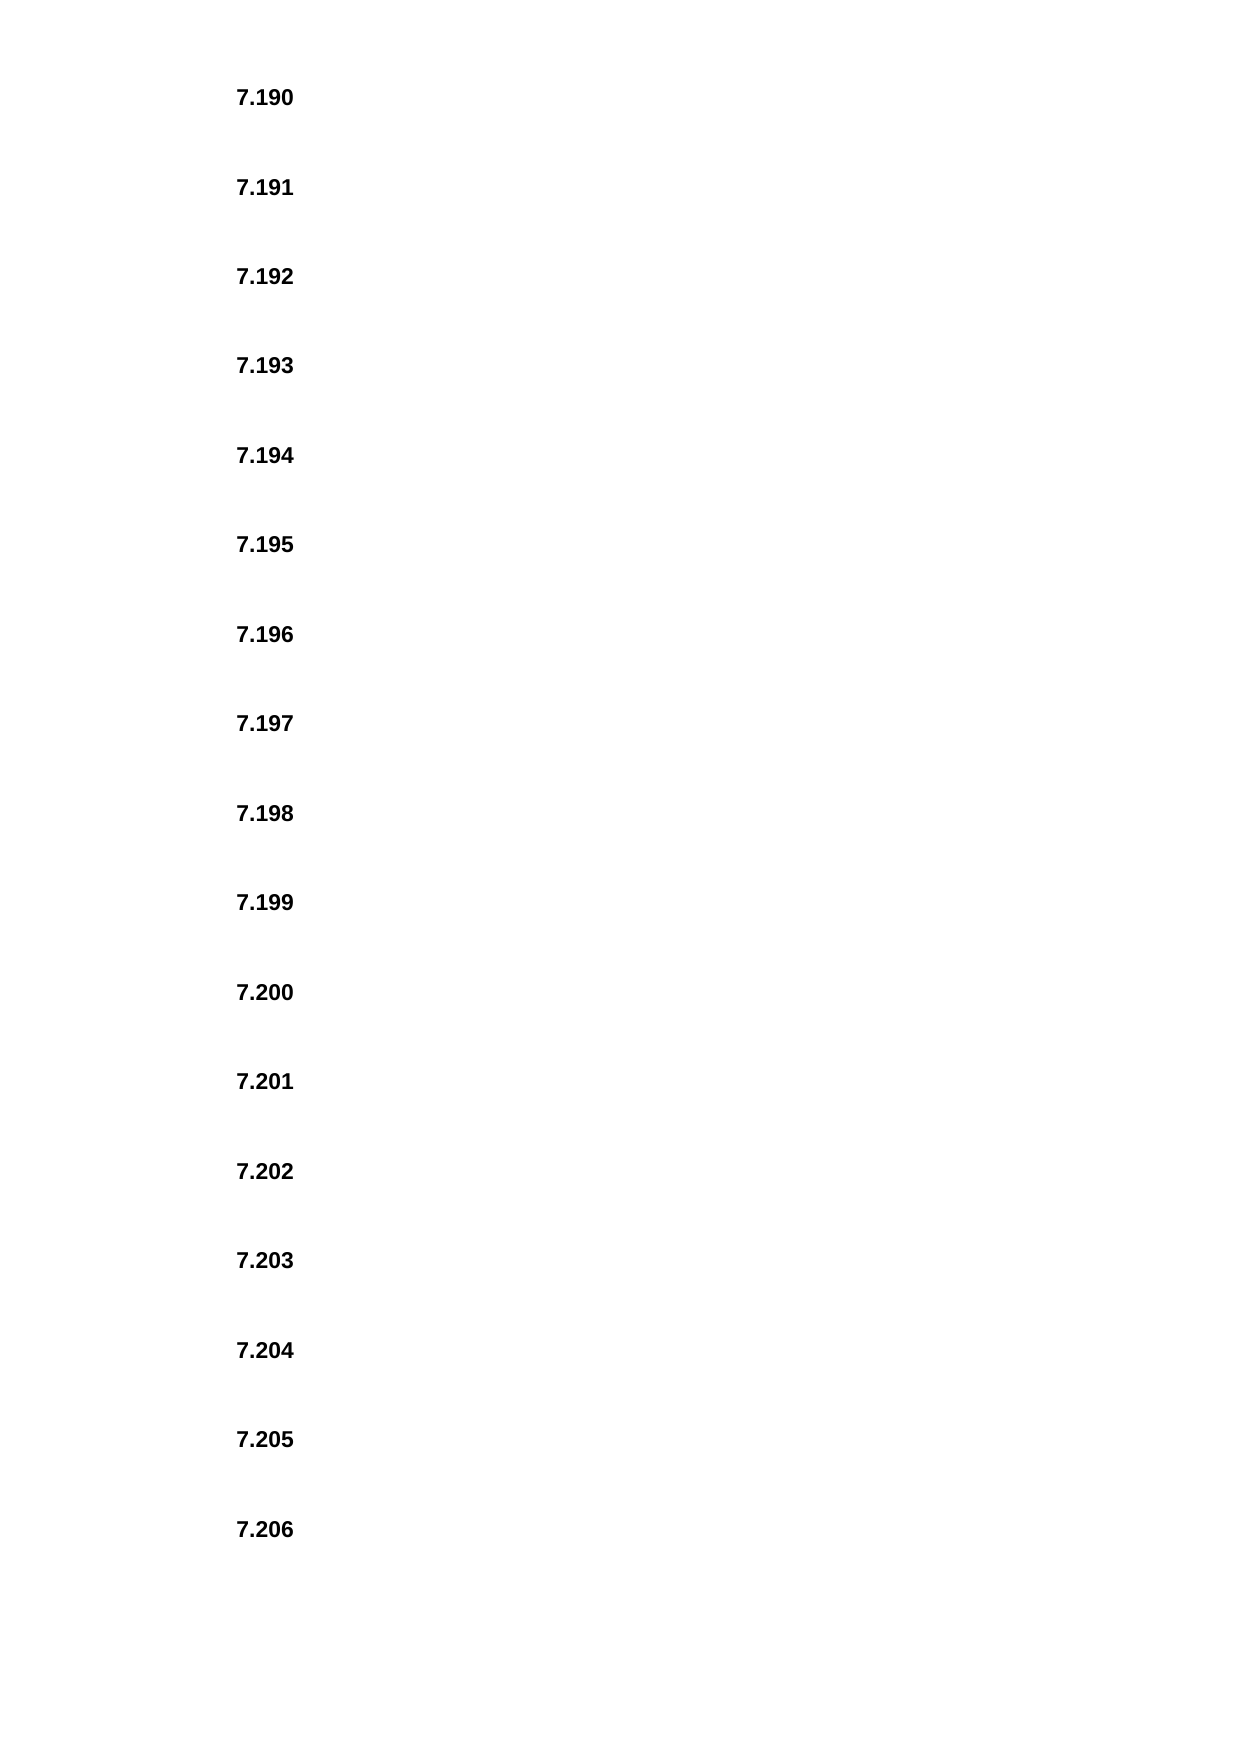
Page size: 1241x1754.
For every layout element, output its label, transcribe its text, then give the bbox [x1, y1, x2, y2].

subtitle Liite __. Koodien havainnot haastatteluaineistossa [236, 263, 1129, 289]
table_cell Tekniikka, Tietoliikenne, Matkapuhelinverkot, 1.38, 1.39, 3.15 [225, 596, 1140, 685]
subtitle Liite __. Koodien havainnot haastatteluaineistossa [236, 531, 1129, 558]
subtitle Liite __. Koodien havainnot haastatteluaineistossa [236, 621, 1129, 647]
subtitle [236, 173, 1129, 200]
table_cell Tekniikka, Tietoliikenne, 3G-verkko, 1.40 [225, 238, 1140, 327]
subtitle Liite __. Koodien havainnot haastatteluaineistossa [236, 1337, 1129, 1363]
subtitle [236, 1426, 1129, 1453]
table_cell Tekniikka, Tietoliikenne, SMS-viestit, 3.26, 3.27, 3.28 [225, 685, 1140, 775]
table_cell Tekniikka, Tietoliikenne, 5G-verkko, 1.39, 3.16, 5.13 [225, 328, 1140, 417]
table_cell Tekniikka, Tietoliikenne, Langaton, 1.37, 1.38, 1.39, 1.40, 2.10, 3.15, 3.16, 3.26, 3.27, 3.28, 5.13 [225, 506, 1140, 596]
table_cell Tekniikka, Tietoliikenne, Satelliitti, 5.13 [225, 775, 1140, 864]
subtitle Liite __. Koodien havainnot haastatteluaineistossa [236, 1068, 1129, 1095]
subtitle Liite __. Koodien havainnot haastatteluaineistossa [236, 800, 1129, 826]
table_cell Tekniikka, Tietoliikenne, Valokuituverkot, 3.28 [225, 864, 1140, 954]
table_cell Tekniikka, Tietojärjestelmät, Viljelysuositusjärjestelmä, 2.31 [225, 59, 1140, 148]
subtitle Liite __. Koodien havainnot haastatteluaineistossa [236, 710, 1129, 737]
subtitle Liite __. Koodien havainnot haastatteluaineistossa [236, 1158, 1129, 1184]
table_cell Tekniikka, Tietojärjestelmät, Viljelysuunnittelujärjestelmä/ohjelmisto, 2.6, 3.20, 4.2, 4.5, 4.7, 4.9 [225, 149, 1140, 238]
table_cell Toimintaympäristö, Järjestö, OADA OpenAG Data Alliance, 1.26 [225, 1491, 1140, 1580]
table_cell Toimintaympäristö, Data, Datan omistajuus, 1.6, 1.30, 2.12, 4.9, 5.4 [225, 1133, 1140, 1222]
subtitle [236, 84, 1129, 110]
table_cell Toimintaympäristö, Data, Datan/tiedon saatavuus, 1.6, 2.13, 4.9 [225, 1222, 1140, 1312]
table_cell Toimintaympäristö, Järjestö, AEF, 1.9, 4.7 [225, 1401, 1140, 1491]
table_cell Toimintaympäristö, Data, Dataperustainen poliittinen päätöksenteko, 5.14, 5.15 [225, 1312, 1140, 1401]
table_cell Tekniikka, Tietoliikenne, Haasteet, 1.37, 1.39, 2.5, 3.15, 3.16, 3.28, 4.9, 4.10, 5.13, 5.19 [225, 417, 1140, 506]
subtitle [236, 1516, 1129, 1542]
subtitle Liite __. Koodien havainnot haastatteluaineistossa [236, 979, 1129, 1005]
subtitle Liite __. Koodien havainnot haastatteluaineistossa [236, 352, 1129, 379]
subtitle Liite __. Koodien havainnot haastatteluaineistossa [236, 1247, 1129, 1274]
subtitle Liite __. Koodien havainnot haastatteluaineistossa [236, 889, 1129, 916]
table_cell Tekniikka, Tuotekehitys, Asiakaslähtöinen tuotekehitys, 2.17, 5.2, 5.15 [225, 1043, 1140, 1133]
table_cell Tekniikka, Tietoliikenne, Yhteydet/Verkot, 1.4, 1.37, 1.39, 1.40, 2.5, 3.15, 3.16, 3.27, 3.28, 4.9, 4.10, 4.23, 5.13, 5.19 [225, 954, 1140, 1043]
subtitle Liite __. Koodien havainnot haastatteluaineistossa [236, 442, 1129, 468]
